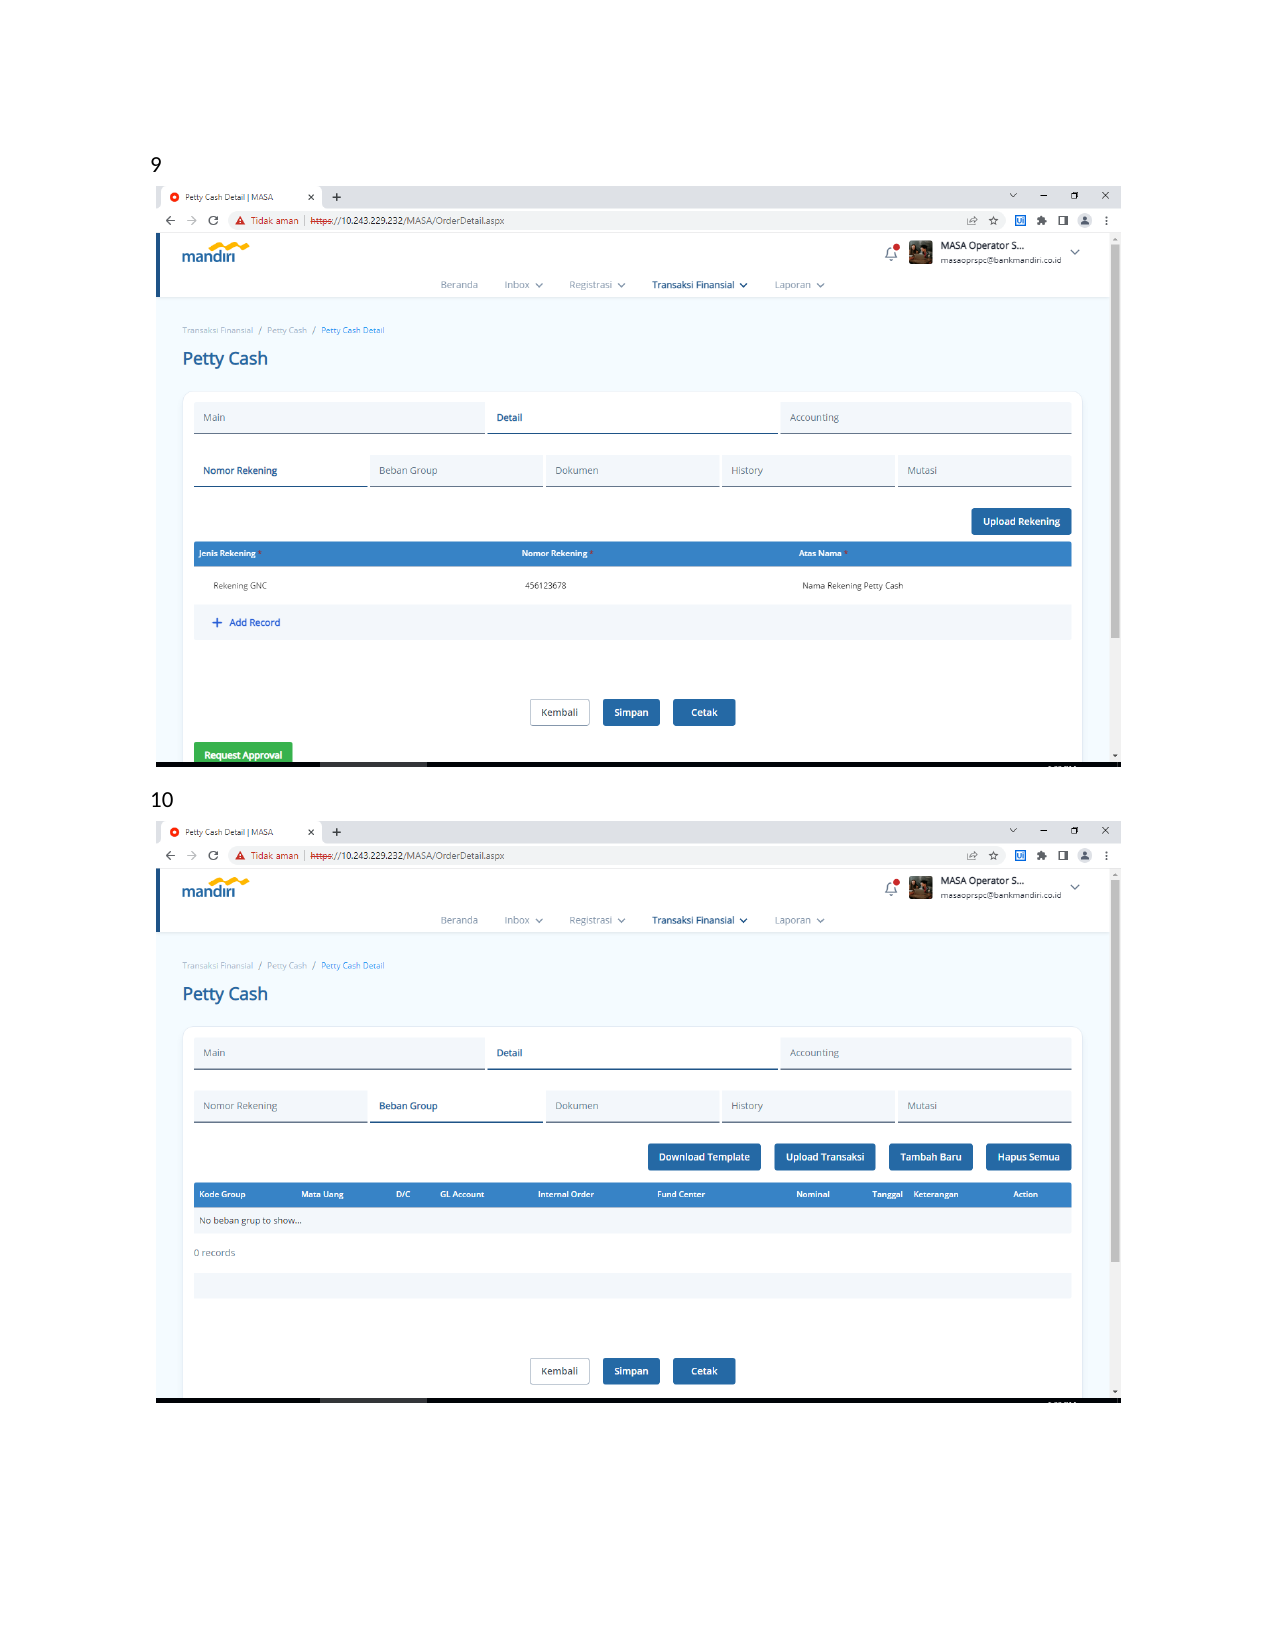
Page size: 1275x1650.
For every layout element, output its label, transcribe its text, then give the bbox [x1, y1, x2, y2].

picture [150, 815, 1125, 1403]
picture [150, 180, 1125, 767]
text 9 [150, 150, 1125, 180]
text 10 [150, 786, 1125, 815]
